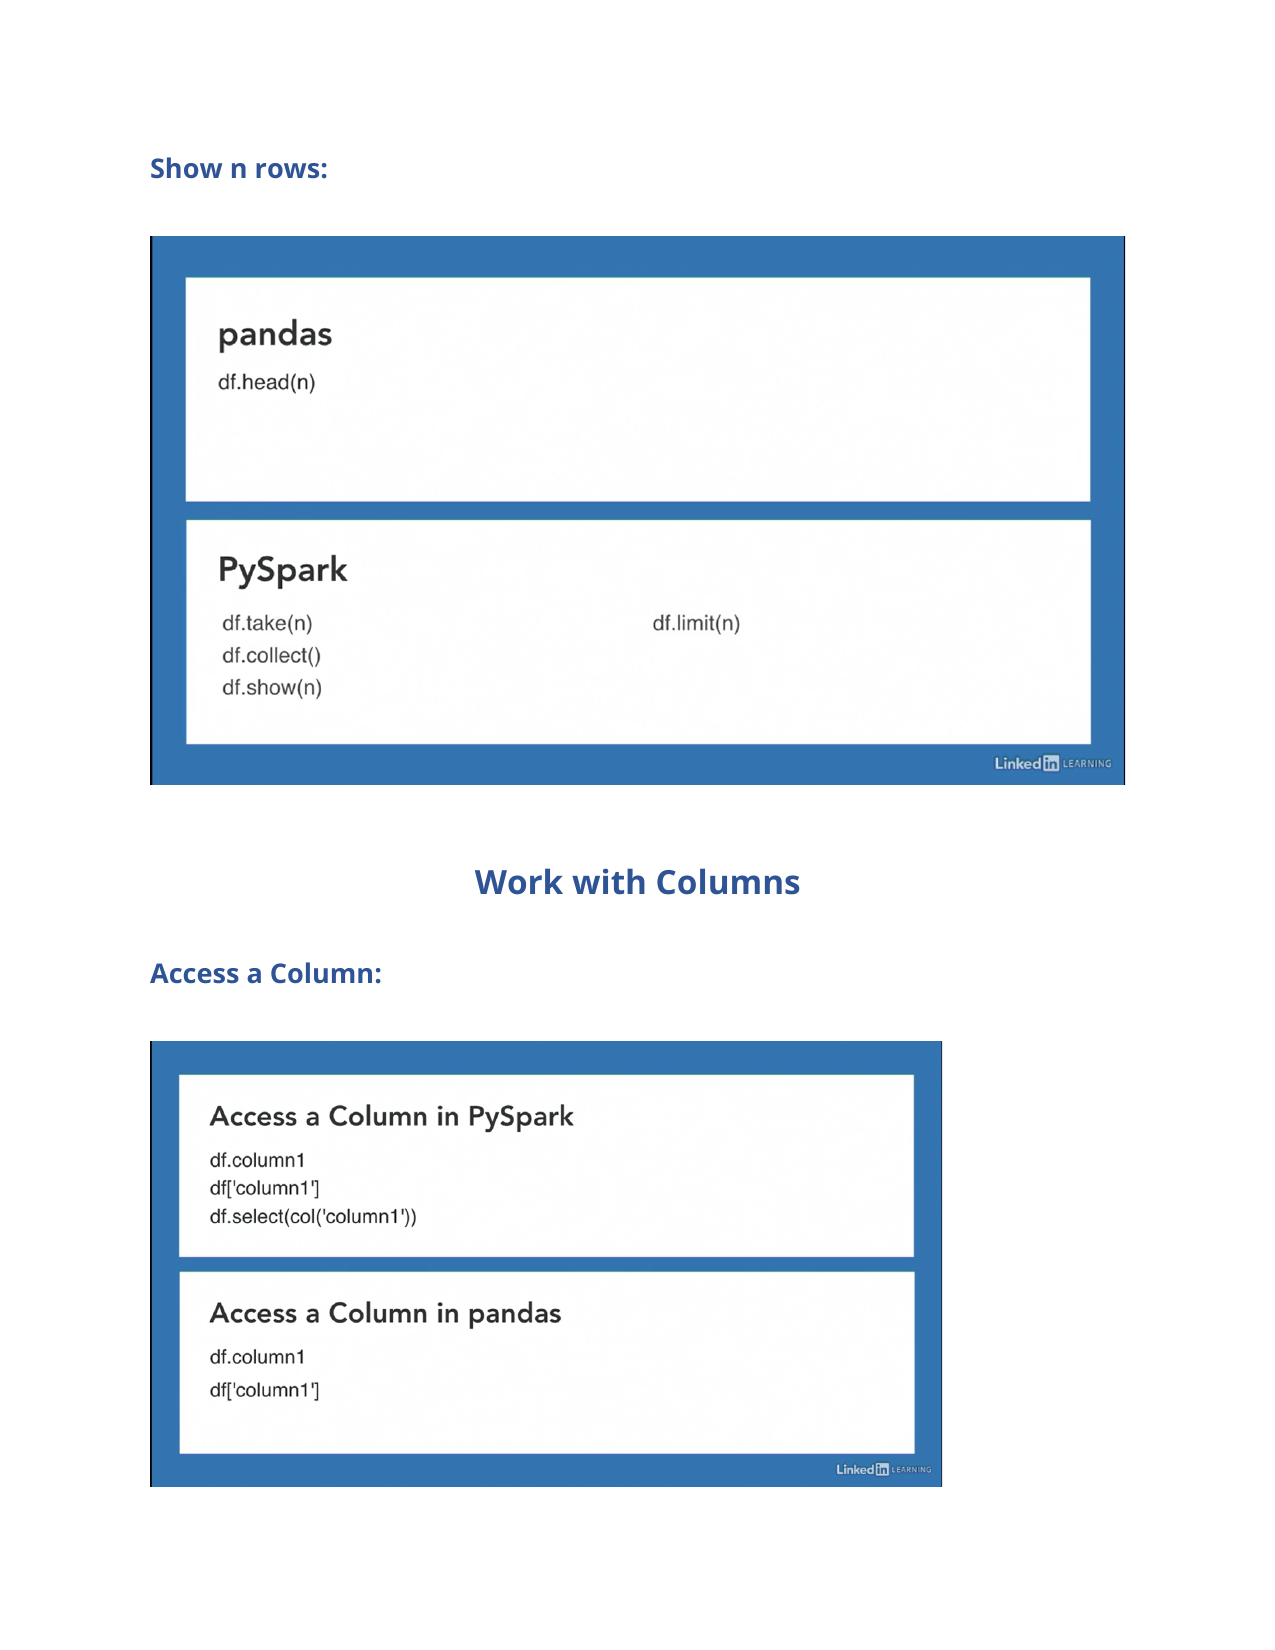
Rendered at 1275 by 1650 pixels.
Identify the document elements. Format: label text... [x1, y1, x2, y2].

picture [150, 1041, 943, 1487]
subtitle Show n rows: [150, 150, 1125, 187]
subtitle Work with Columns [150, 859, 1125, 904]
subtitle Access a Column: [150, 955, 1125, 992]
picture [150, 236, 1125, 785]
